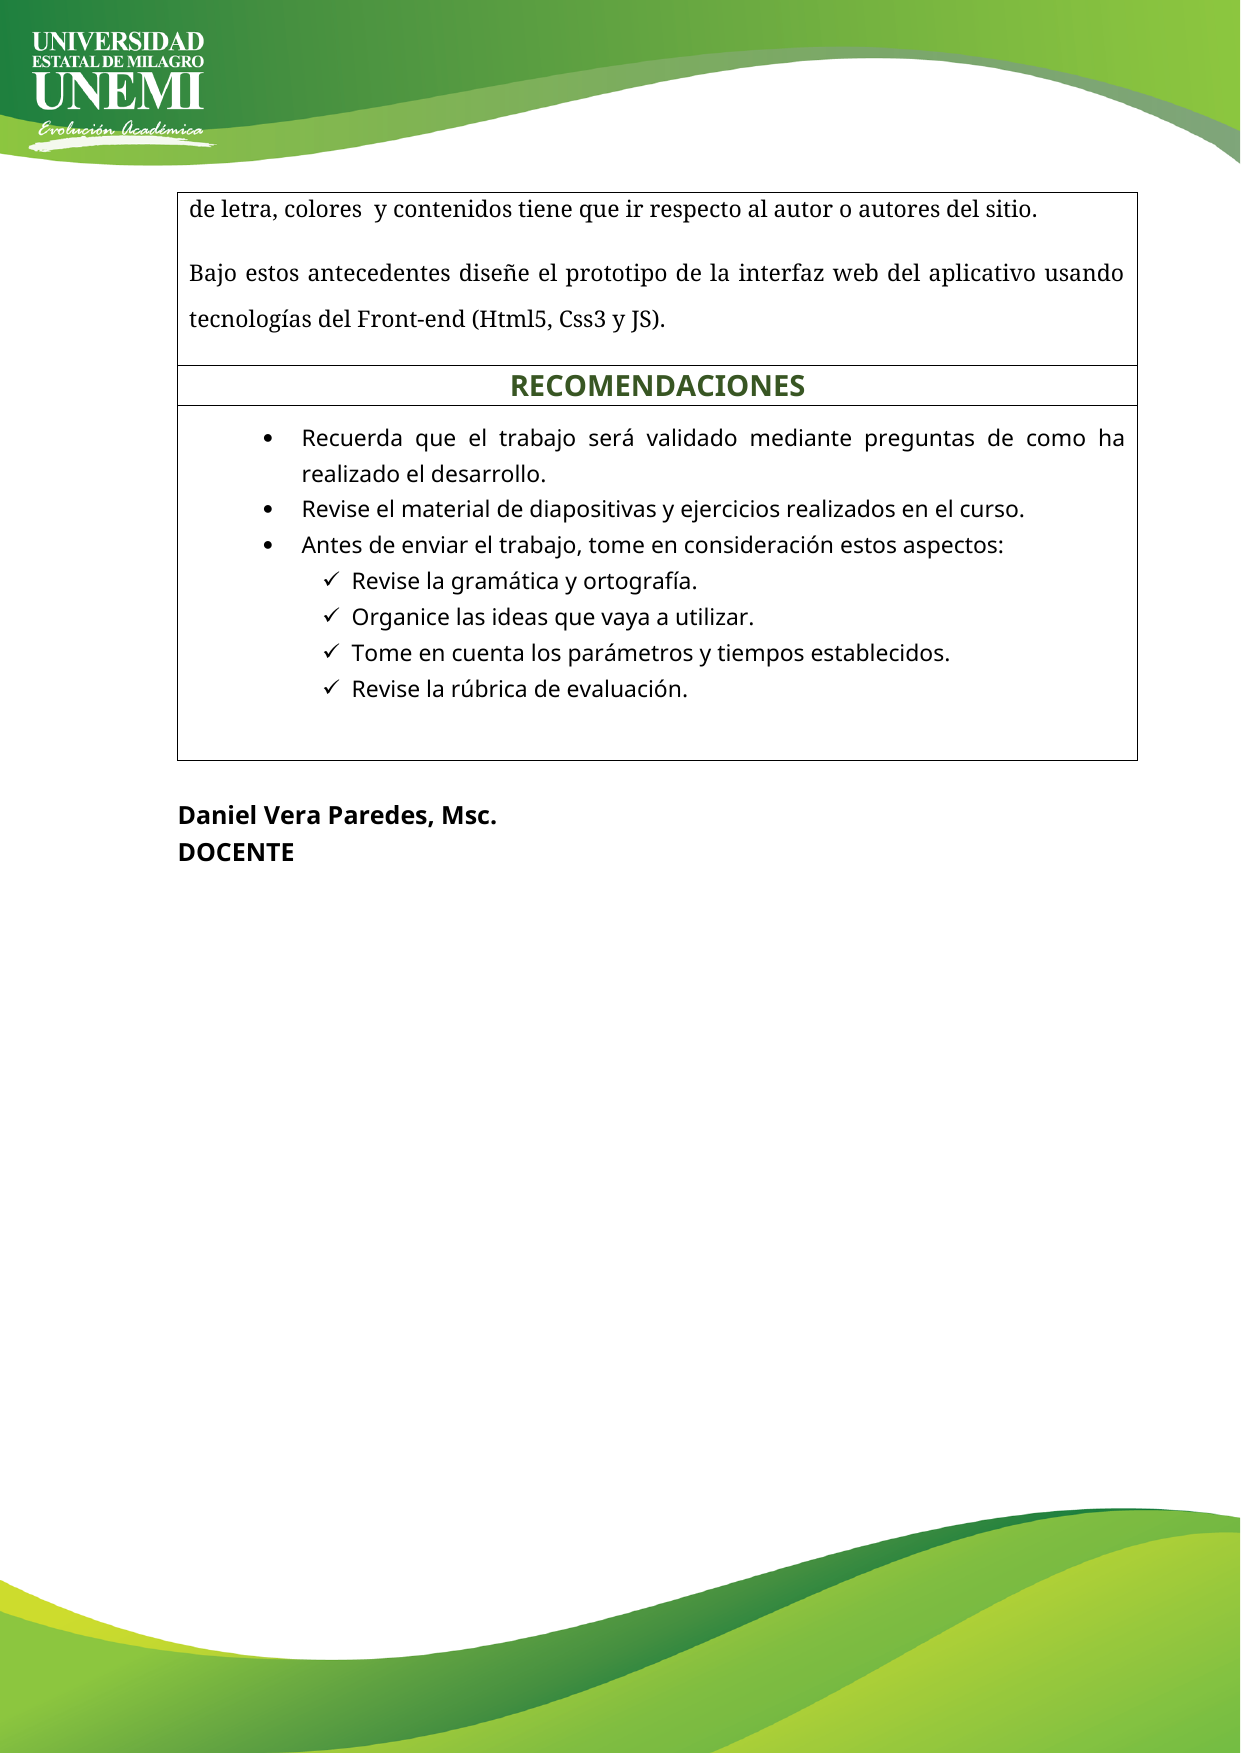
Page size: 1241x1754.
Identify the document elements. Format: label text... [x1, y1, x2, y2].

table_cell Recuerda que el trabajo será validado mediante preguntas de como ha realizado el desarrollo. Revise el material de diapositivas y ejercicios realizados en el curso. Antes de enviar el trabajo, tome en consideración estos aspectos: Revise la gramática y ortografía. Organice las ideas que vaya a utilizar. Tome en cuenta los parámetros y tiempos establecidos. Revise la rúbrica de evaluación. [178, 406, 1137, 759]
text Daniel Vera Paredes, Msc. [177, 797, 1137, 831]
table_cell RECOMENDACIONES [178, 366, 1137, 405]
text DOCENTE [177, 834, 1137, 868]
picture [0, 0, 1241, 1753]
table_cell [178, 193, 1137, 364]
